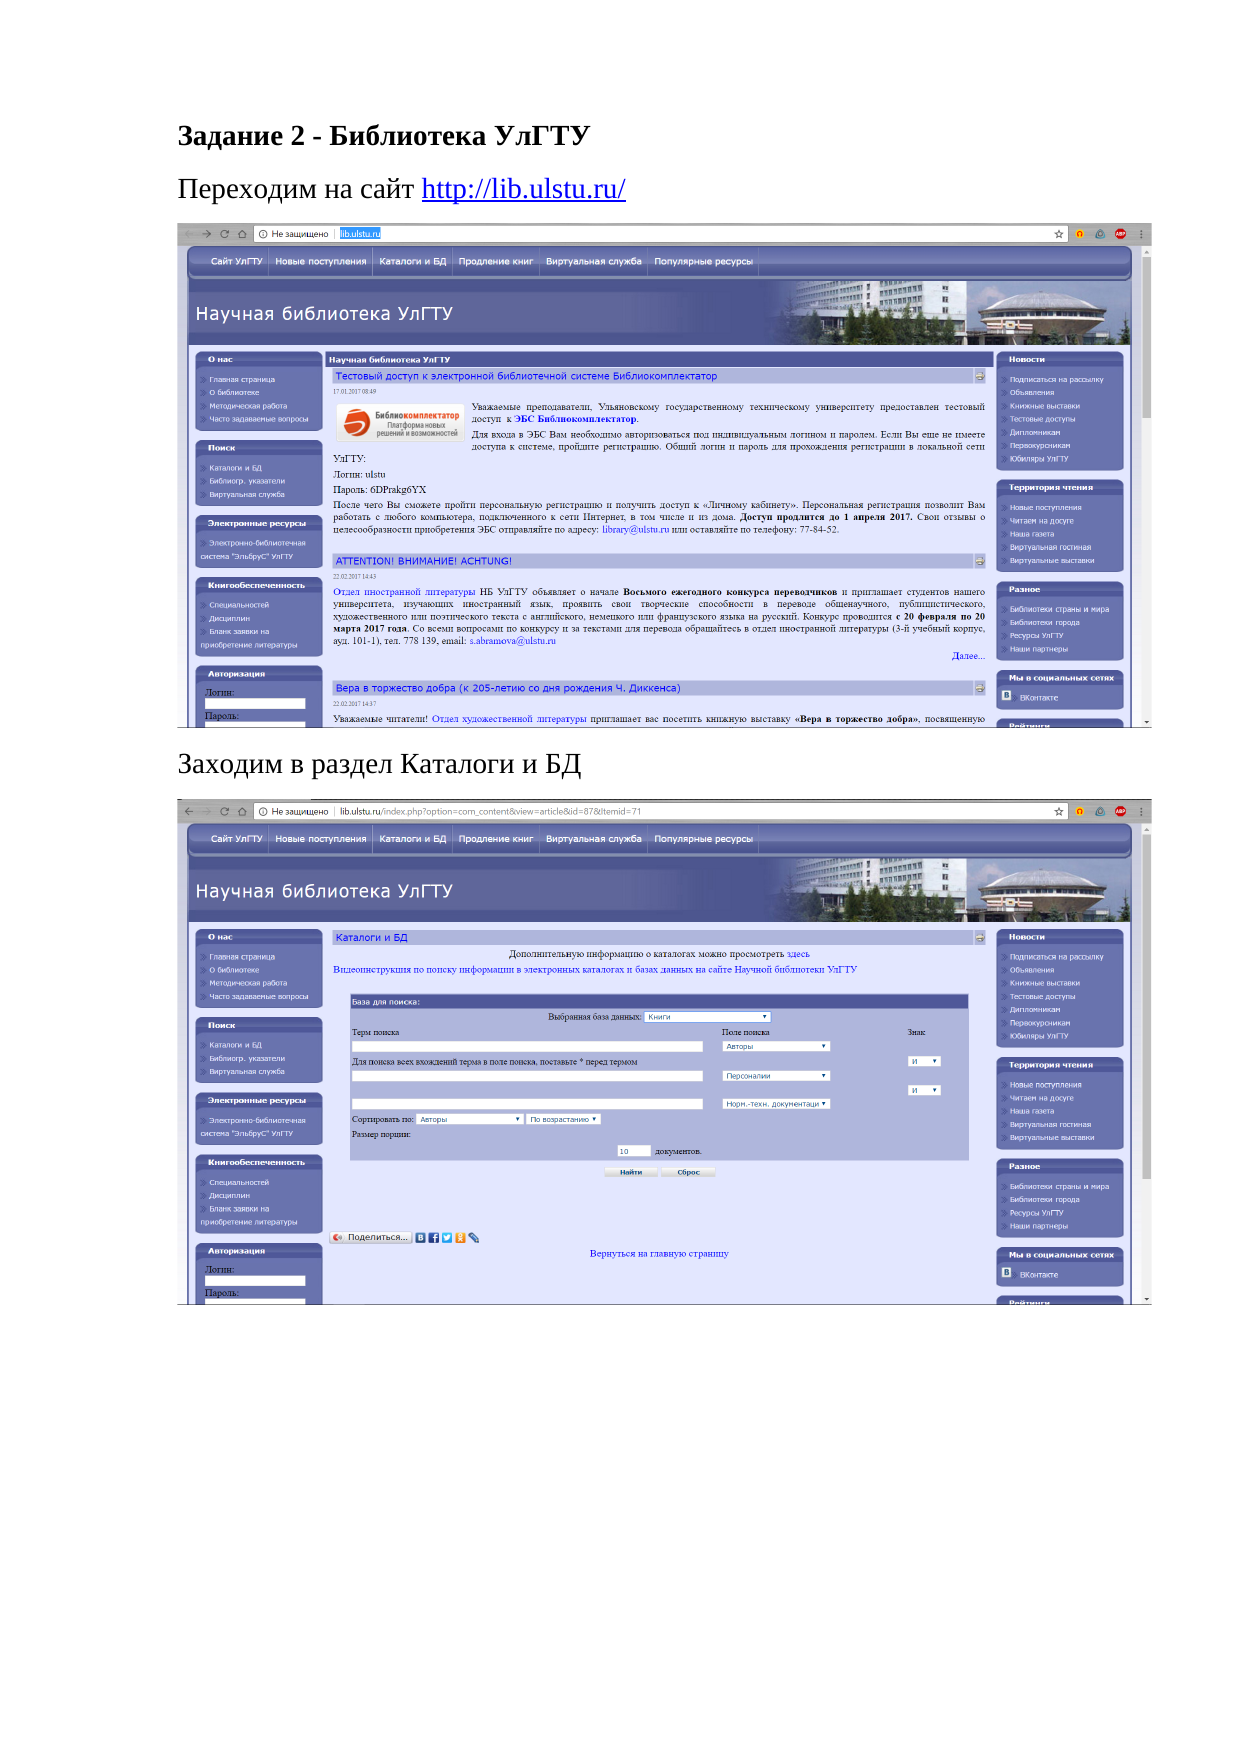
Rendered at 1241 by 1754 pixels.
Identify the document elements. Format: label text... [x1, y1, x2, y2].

picture [177, 223, 1152, 728]
text Заходим в раздел Каталоги и БД [177, 747, 1152, 780]
text Задание 2 - Библиотека УлГТУ [177, 118, 1152, 152]
text Переходим на сайт http://lib.ulstu.ru/ [177, 171, 1152, 204]
picture [177, 799, 1152, 1305]
